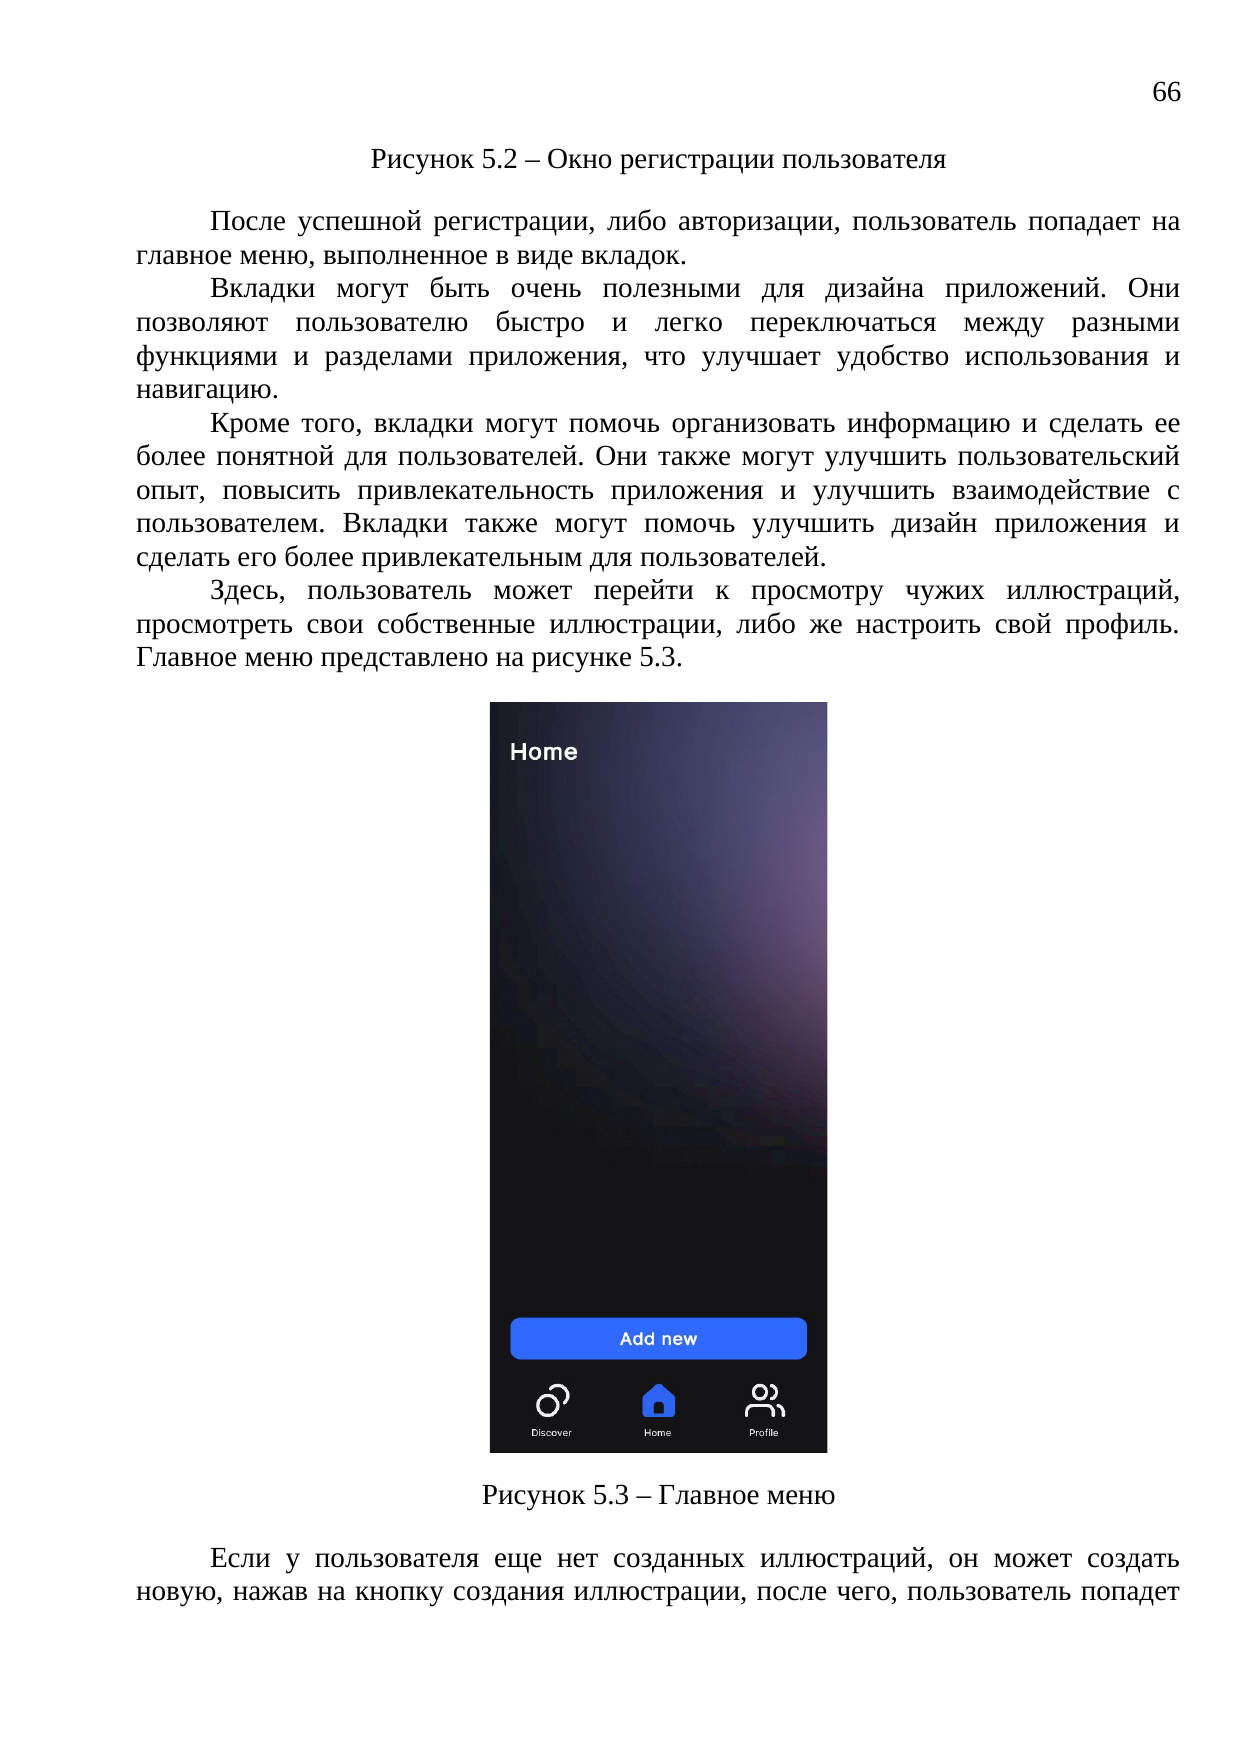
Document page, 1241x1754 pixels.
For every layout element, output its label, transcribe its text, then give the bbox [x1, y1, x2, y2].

text Здесь, пользователь может перейти к просмотру чужих иллюстраций, просмотреть свои собственные иллюстрации, либо же настроить свой профиль. Главное меню представлено на рисунке 5.3. [136, 572, 1181, 673]
text Кроме того, вкладки могут помочь организовать информацию и сделать ее более понятной для пользователей. Они также могут улучшить пользовательский опыт, повысить привлекательность приложения и улучшить взаимодействие с пользователем. Вкладки также могут помочь улучшить дизайн приложения и сделать его более привлекательным для пользователей. [136, 405, 1181, 572]
text Рисунок 5.2 – Окно регистрации пользователя [136, 141, 1181, 174]
text После успешной регистрации, либо авторизации, пользователь попадает на главное меню, выполненное в виде вкладок. [136, 203, 1181, 271]
text Рисунок 5.3 – Главное меню [136, 1477, 1181, 1511]
text Вкладки могут быть очень полезными для дизайна приложений. Они позволяют пользователю быстро и легко переключаться между разными функциями и разделами приложения, что улучшает удобство использования и навигацию. [136, 271, 1181, 405]
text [136, 1540, 1181, 1607]
picture [489, 702, 828, 1453]
